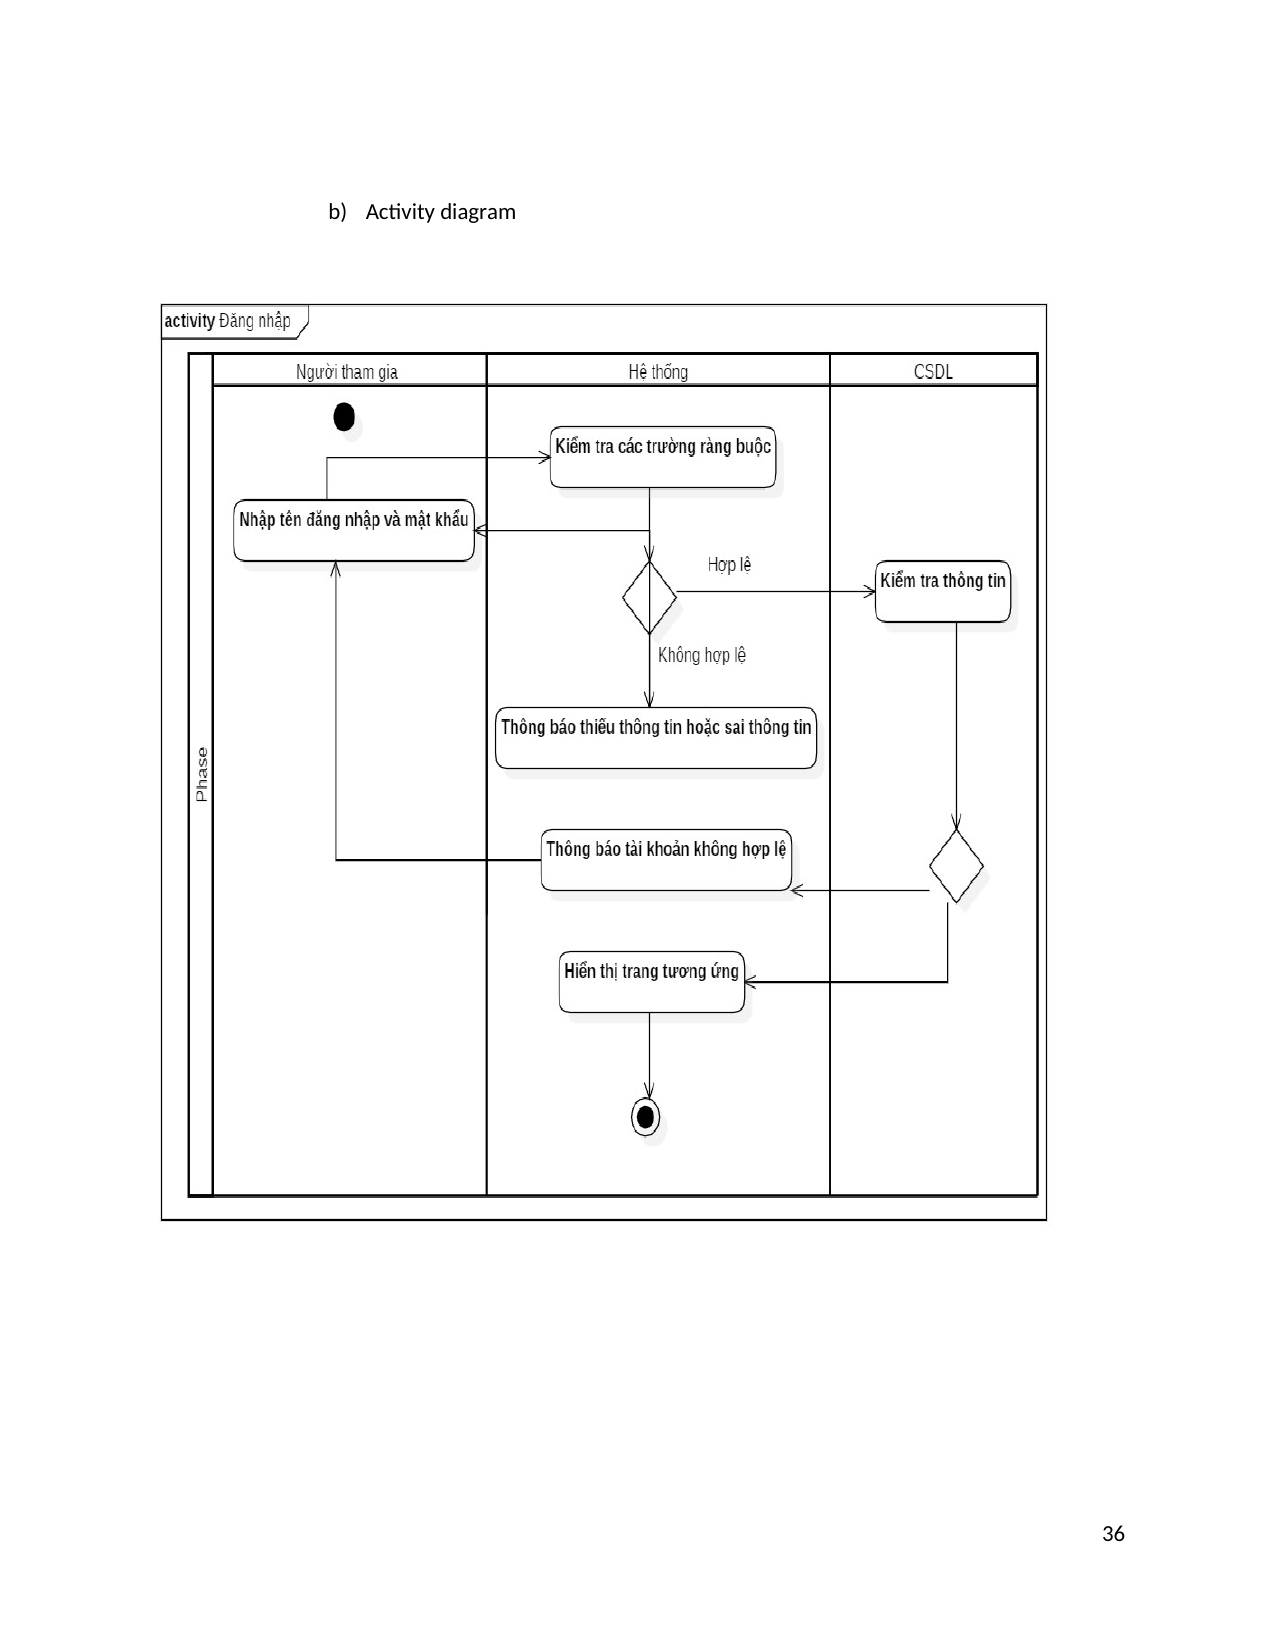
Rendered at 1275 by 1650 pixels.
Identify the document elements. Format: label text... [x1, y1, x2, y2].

picture [150, 290, 1091, 1281]
list Activity diagram [328, 197, 1125, 225]
